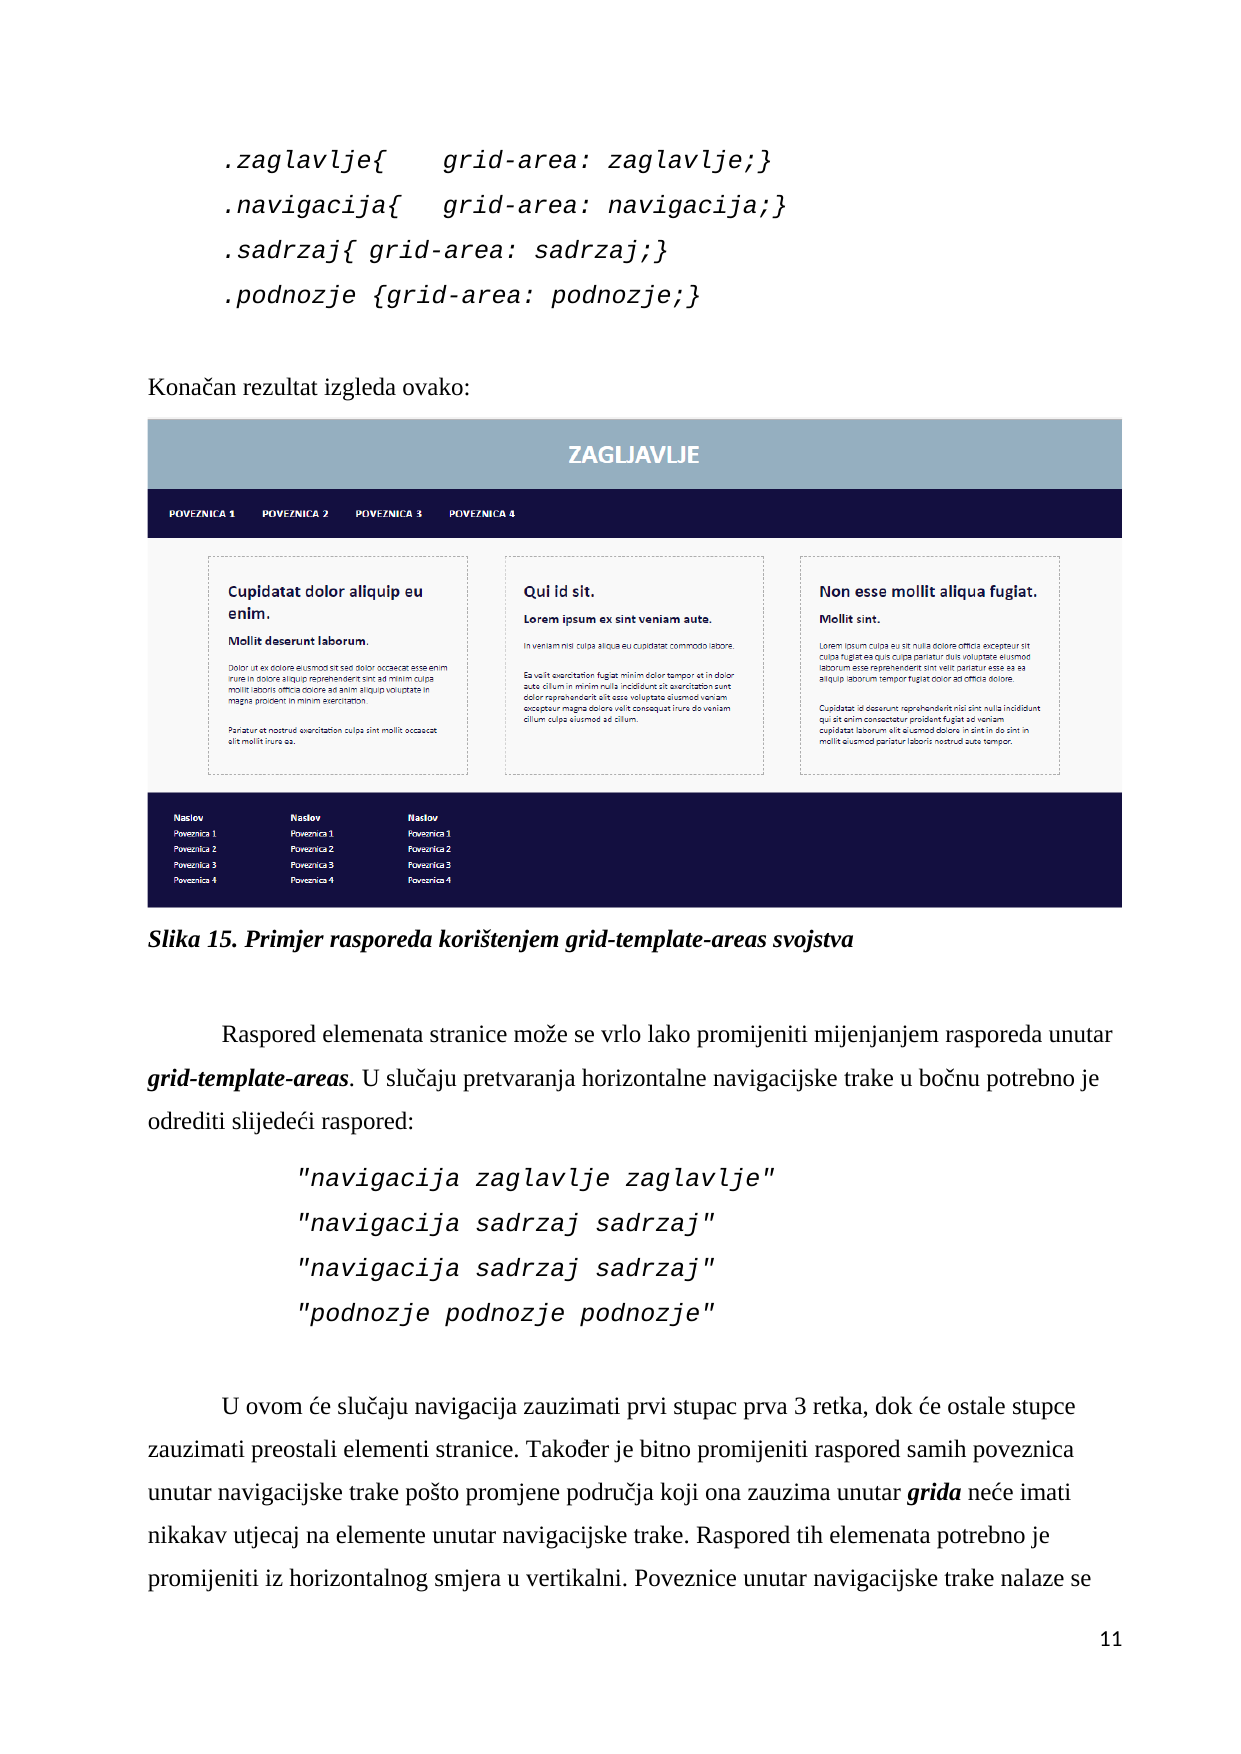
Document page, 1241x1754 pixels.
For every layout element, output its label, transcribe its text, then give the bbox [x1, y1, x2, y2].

text "navigacija zaglavlje zaglavlje" [148, 1166, 1122, 1194]
text Konačan rezultat izgleda ovako: [148, 372, 1122, 401]
text Raspored elemenata stranice može se vrlo lako promijeniti mijenjanjem rasporeda unutar grid-template-areas. U slučaju pretvaranja horizontalne navigacijske trake u bočnu potrebno je odrediti slijedeći raspored: [148, 1019, 1122, 1134]
text .navigacija{ grid-area: navigacija;} [221, 193, 1122, 221]
text "navigacija sadrzaj sadrzaj" [148, 1211, 1122, 1239]
text Slika 15. Primjer rasporeda korištenjem grid-template-areas svojstva [148, 924, 1122, 953]
text .podnozje {grid-area: podnozje;} [221, 283, 1122, 311]
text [148, 1391, 1122, 1592]
text "navigacija sadrzaj sadrzaj" [148, 1256, 1122, 1284]
picture [147, 417, 1123, 908]
text .sadrzaj{ grid-area: sadrzaj;} [221, 238, 1122, 266]
text .zaglavlje{ grid-area: zaglavlje;} [221, 148, 1122, 176]
text "podnozje podnozje podnozje" [148, 1301, 1122, 1329]
